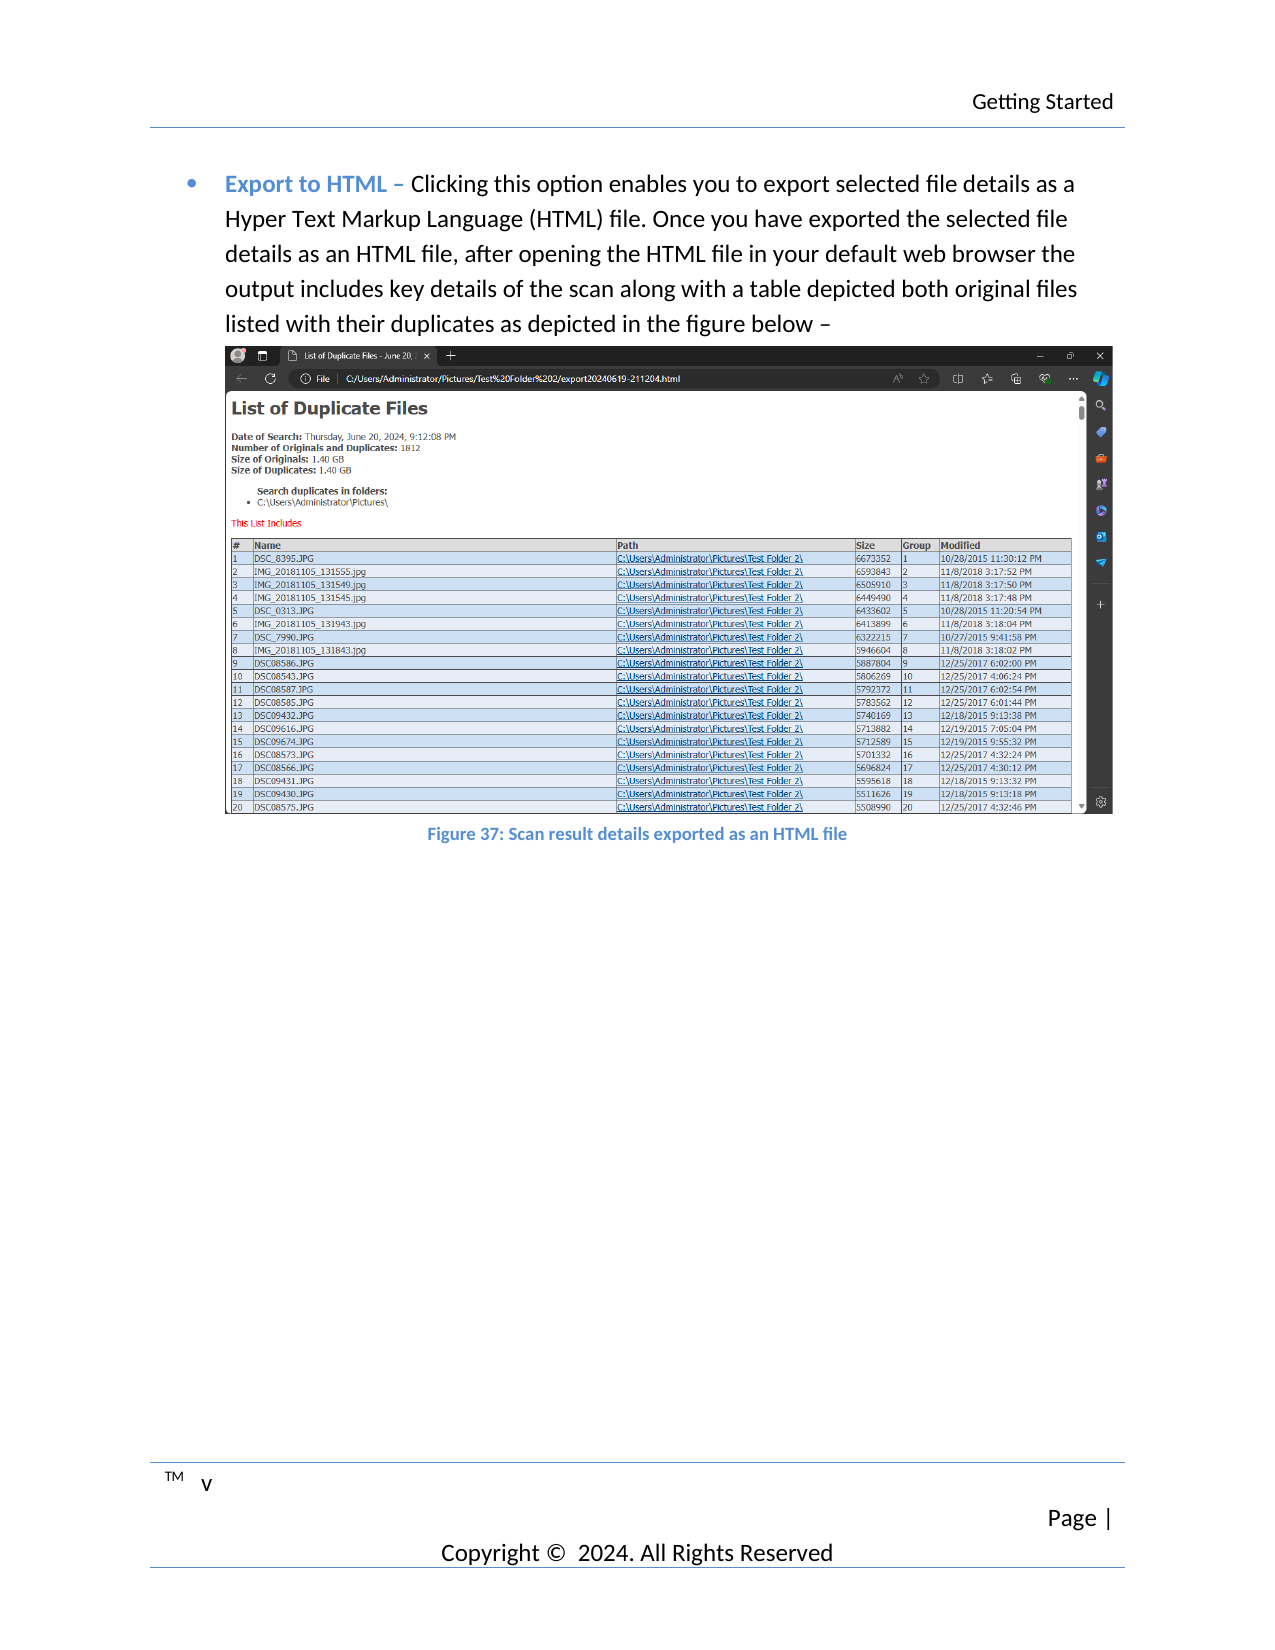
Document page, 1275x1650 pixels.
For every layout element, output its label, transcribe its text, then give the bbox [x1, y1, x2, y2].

picture [225, 346, 1113, 814]
list Export to HTML – Clicking this option enables you to export selected file details as a Hyper Text Markup Language (HTML) file. Once you have exported the selected file details as an HTML file, after opening the HTML file in your default web browser the output includes key details of the scan along with a table depicted both original files listed with their duplicates as depicted in the figure below – [187, 168, 1125, 339]
text Figure 37: Scan result details exported as an HTML file [150, 822, 1125, 845]
